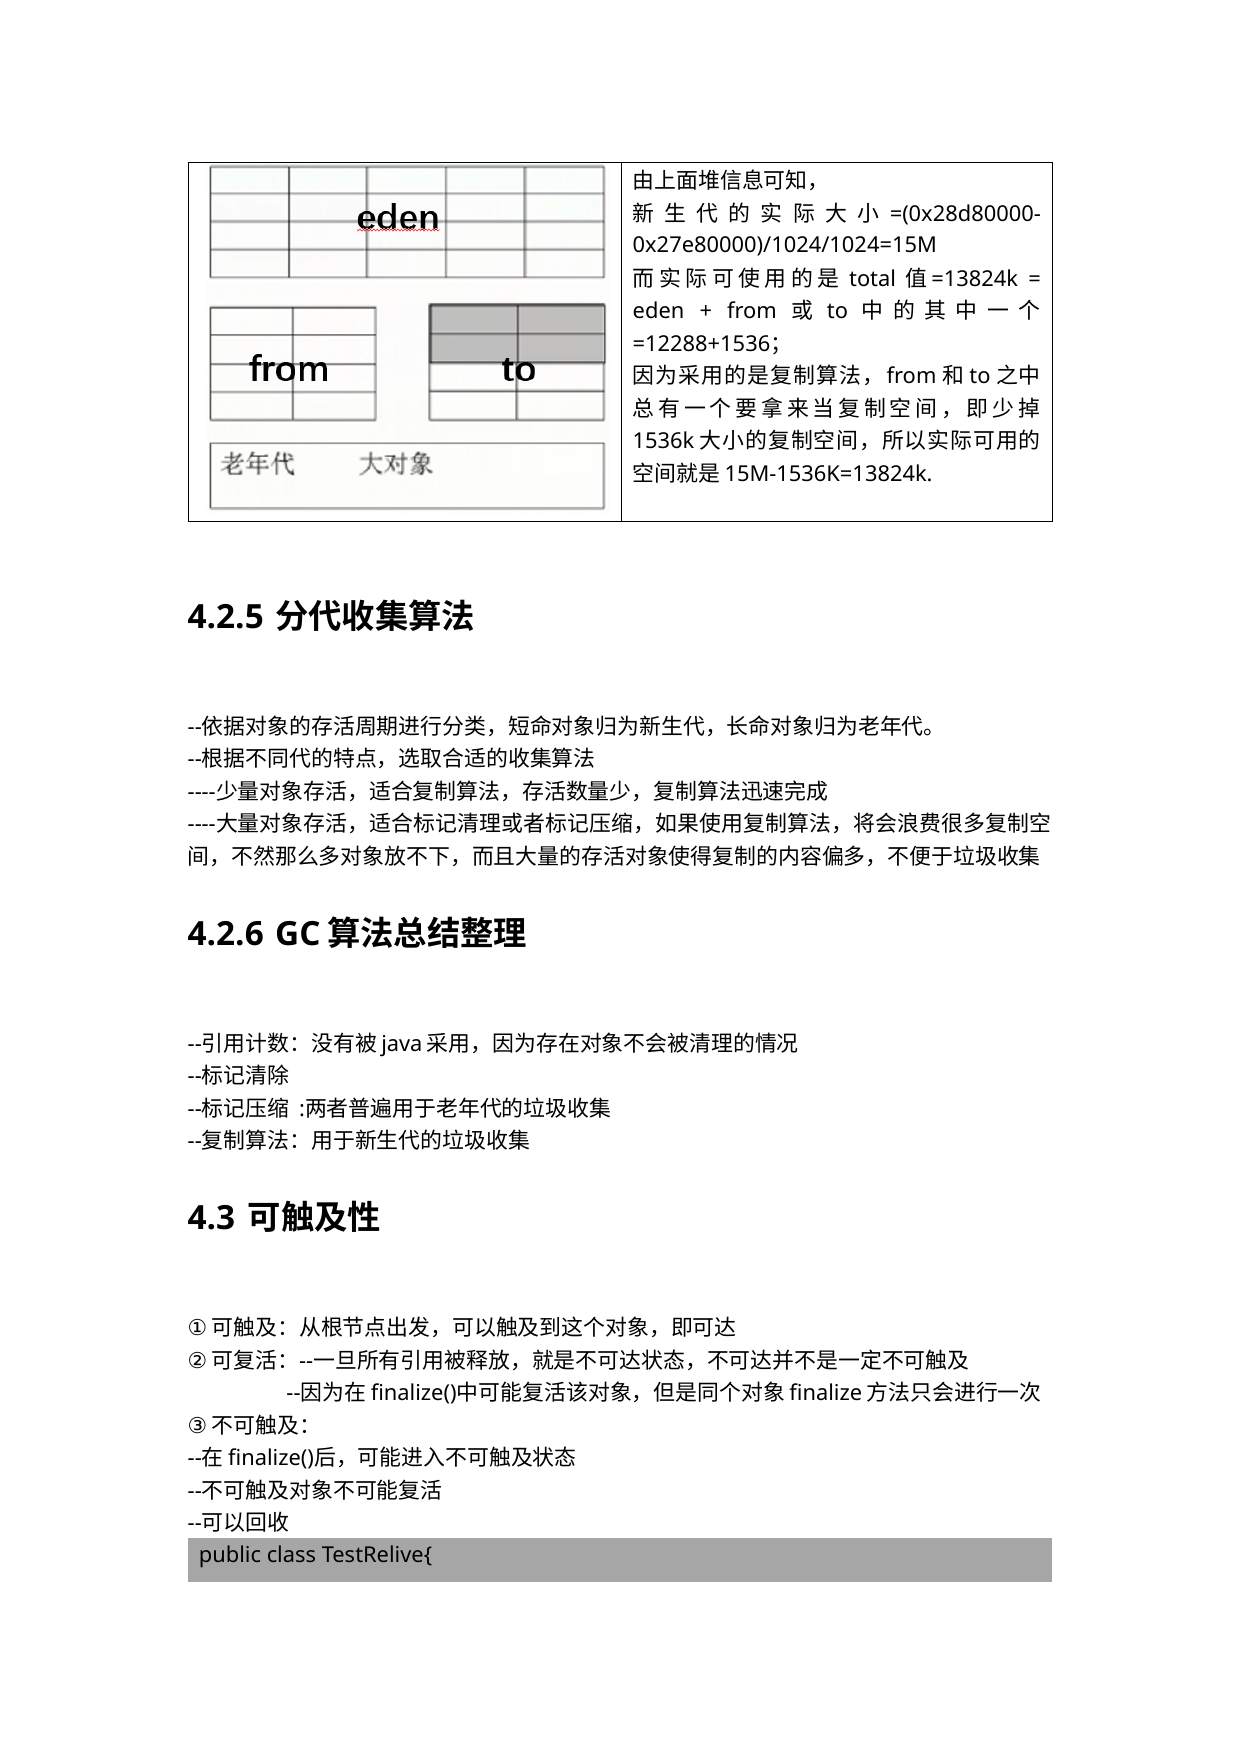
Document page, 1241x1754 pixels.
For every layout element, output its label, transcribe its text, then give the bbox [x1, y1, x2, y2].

text --在finalize()后，可能进入不可触及状态 [187, 1440, 1053, 1472]
text 可复活：--一旦所有引用被释放，就是不可达状态，不可达并不是一定不可触及 [187, 1342, 1053, 1375]
text --复制算法：用于新生代的垃圾收集 [187, 1123, 1053, 1156]
subtitle 可触及性 [187, 1183, 1053, 1248]
text 不可触及： [187, 1407, 1053, 1440]
text ----大量对象存活，适合标记清理或者标记压缩，如果使用复制算法，将会浪费很多复制空间，不然那么多对象放不下，而且大量的存活对象使得复制的内容偏多，不便于垃圾收集 [187, 806, 1053, 871]
picture [199, 163, 610, 514]
subtitle 分代收集算法 [187, 581, 1053, 646]
text ----少量对象存活，适合复制算法，存活数量少，复制算法迅速完成 [187, 773, 1053, 806]
text --依据对象的存活周期进行分类，短命对象归为新生代，长命对象归为老年代。 [187, 708, 1053, 741]
subtitle GC算法总结整理 [187, 898, 1053, 963]
text --根据不同代的特点，选取合适的收集算法 [187, 741, 1053, 773]
text --引用计数：没有被java采用，因为存在对象不会被清理的情况 [187, 1026, 1053, 1058]
text --标记清除 [187, 1058, 1053, 1091]
text --可以回收 [187, 1505, 1053, 1537]
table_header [188, 1538, 1052, 1582]
text --标记压缩 :两者普遍用于老年代的垃圾收集 [187, 1091, 1053, 1123]
table_header 由上面堆信息可知， 新生代的实际大小=(0x28d80000-0x27e80000)/1024/1024=15M 而实际可使用的是total值=13824k = eden + from或to中的其中一个=12288+1536； 因为采用的是复制算法，from和to之中总有一个要拿来当复制空间，即少掉1536k大小的复制空间，所以实际可用的空间就是15M-1536K=13824k. [622, 163, 1052, 521]
text --因为在finalize()中可能复活该对象，但是同个对象finalize方法只会进行一次 [187, 1375, 1053, 1407]
table_header [189, 163, 621, 521]
text --不可触及对象不可能复活 [187, 1472, 1053, 1505]
text 可触及：从根节点出发，可以触及到这个对象，即可达 [187, 1310, 1053, 1342]
